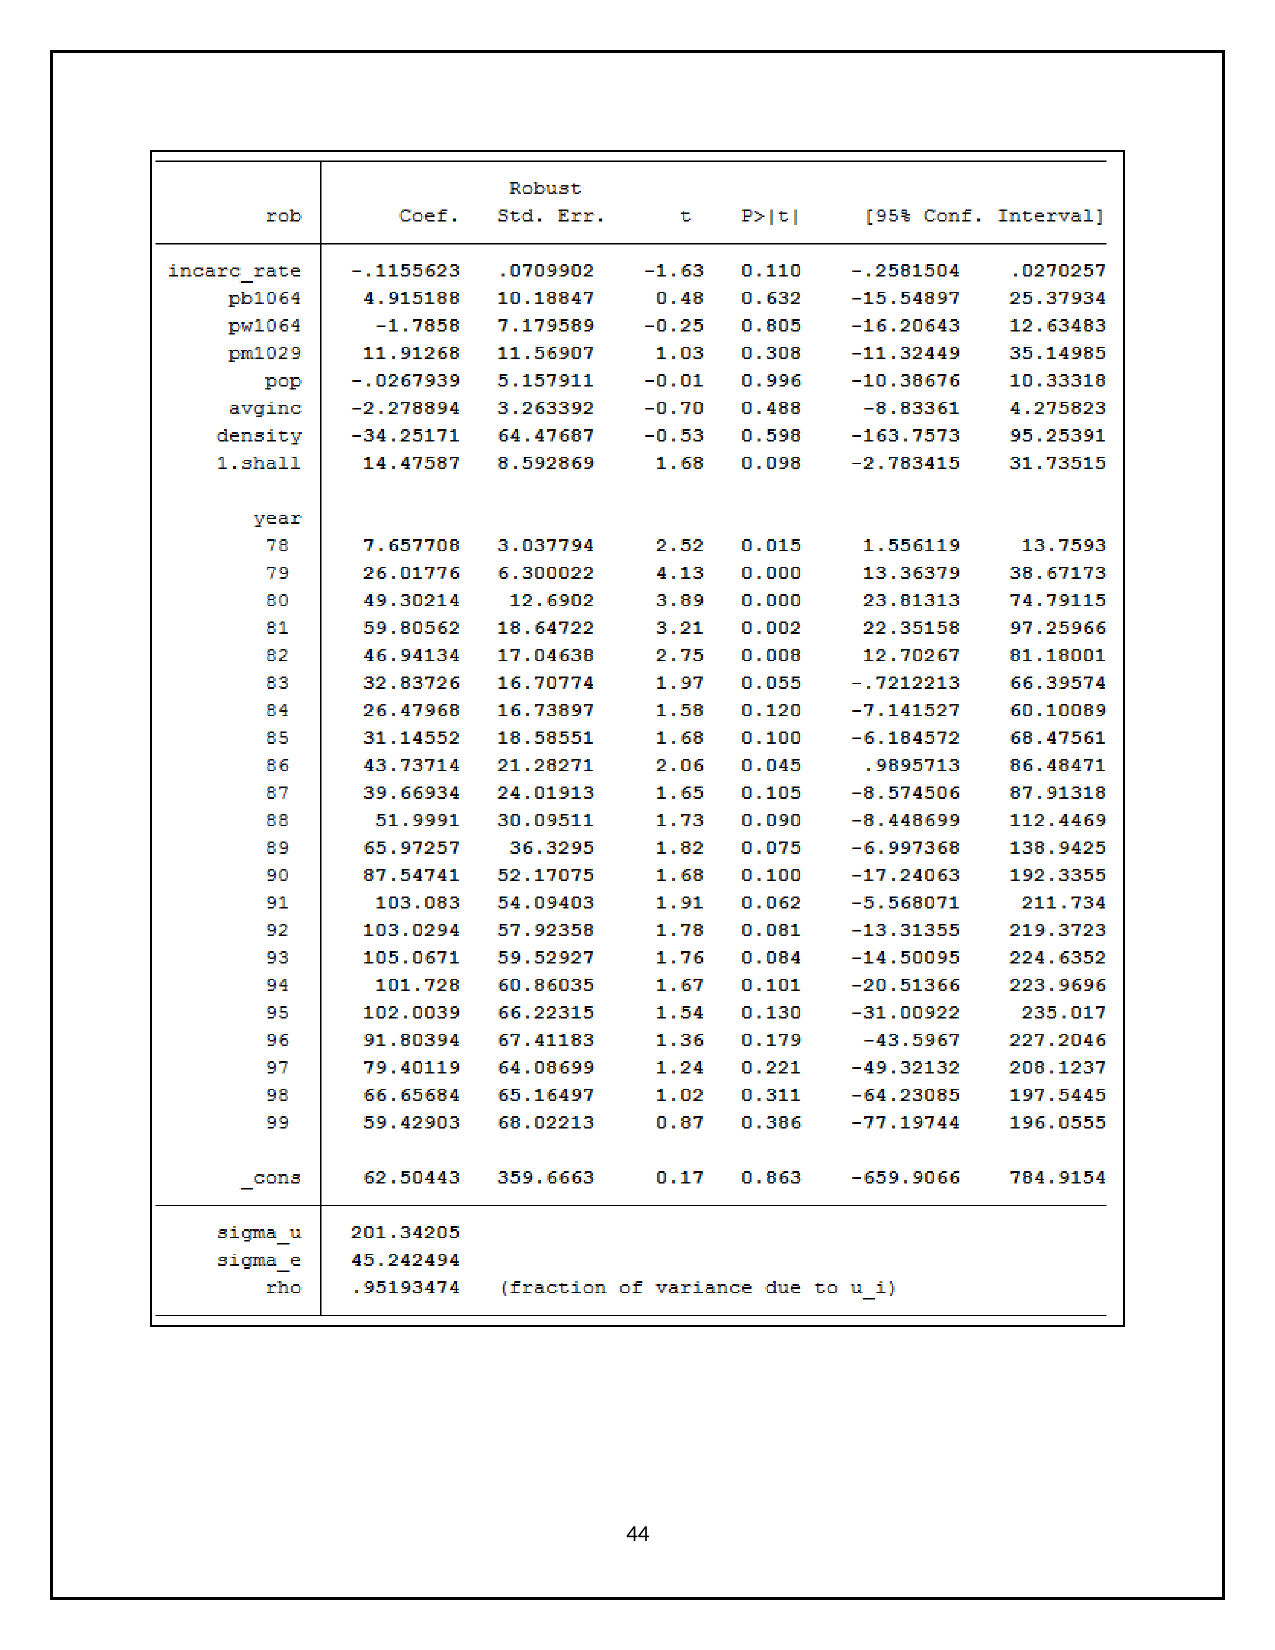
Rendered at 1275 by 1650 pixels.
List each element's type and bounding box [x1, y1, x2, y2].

picture [152, 152, 1123, 1325]
